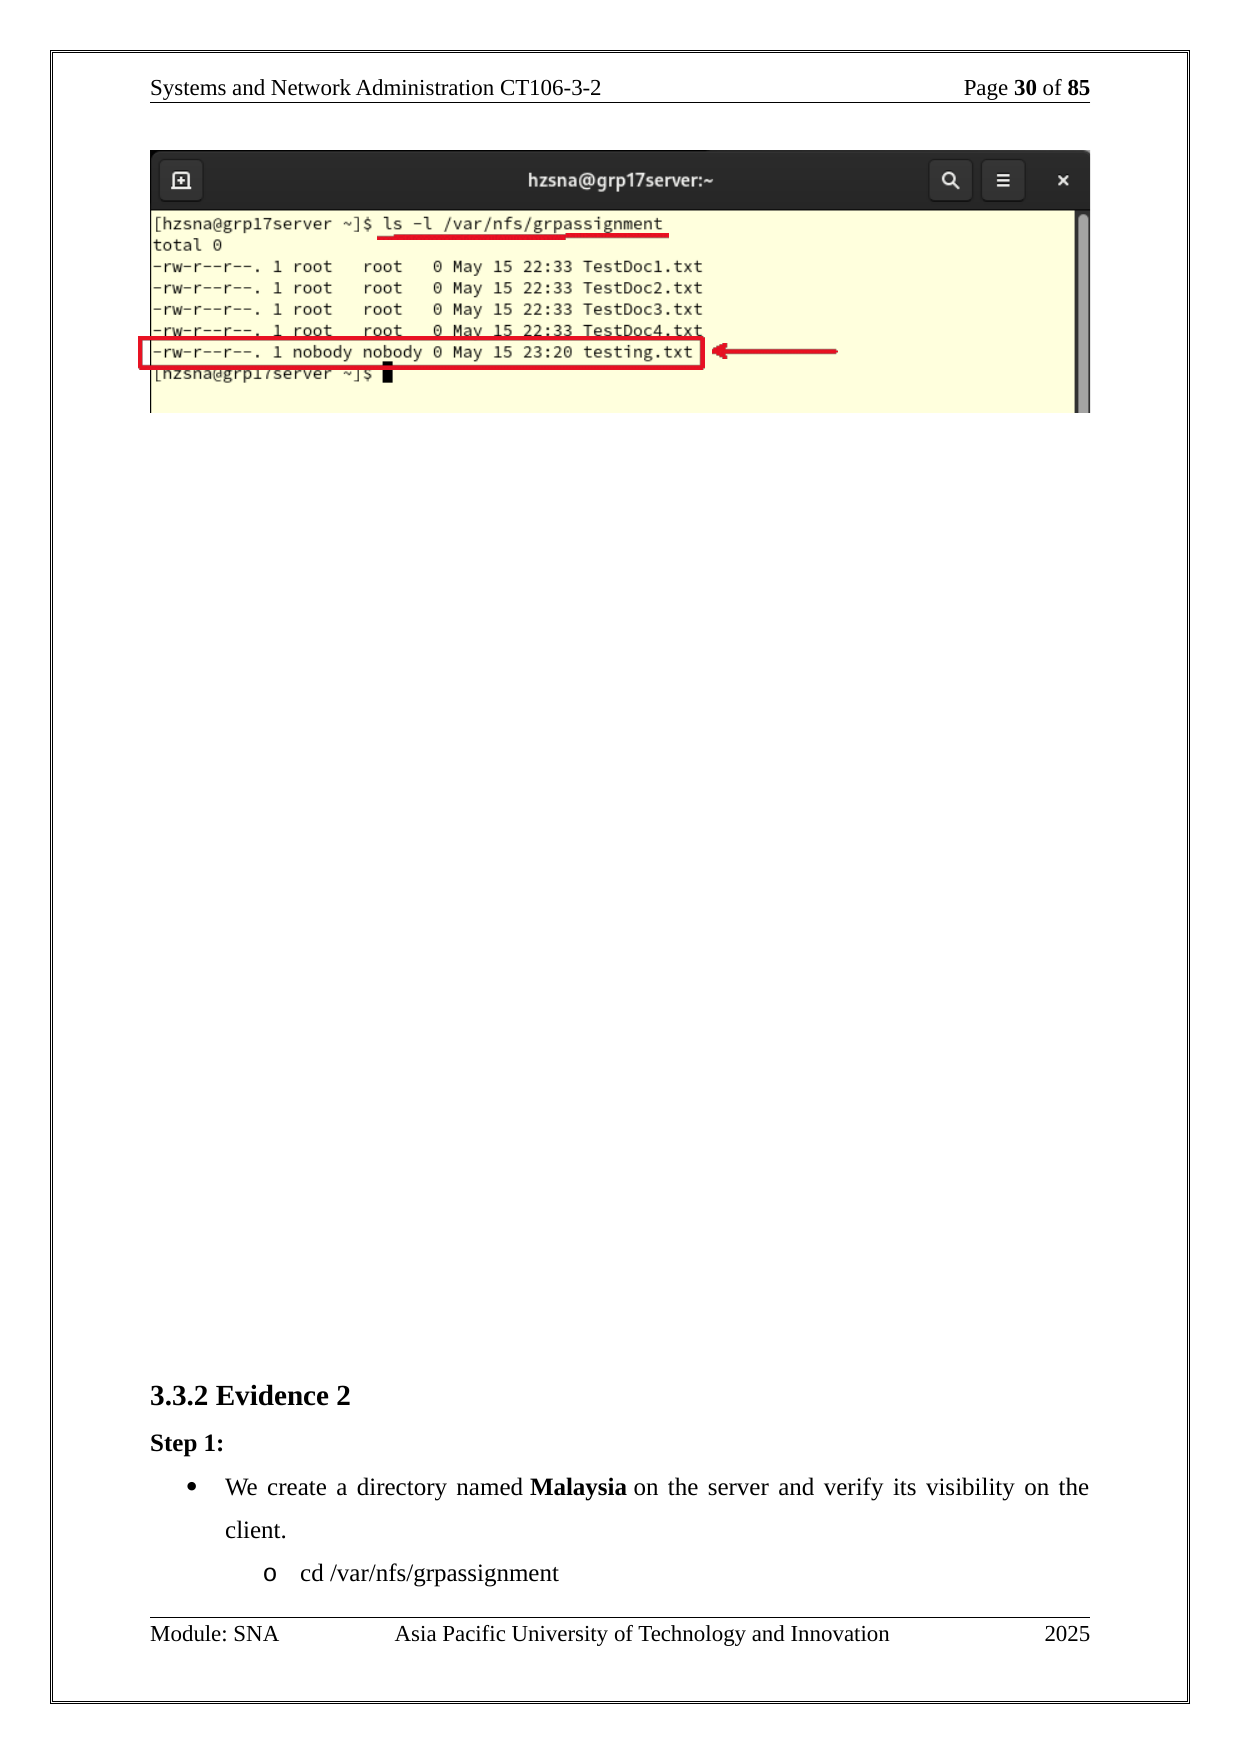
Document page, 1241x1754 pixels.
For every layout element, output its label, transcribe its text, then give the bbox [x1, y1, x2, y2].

list We create a directory named Malaysia on the server and verify its visibility on the client. [187, 1472, 1090, 1543]
picture [138, 150, 1091, 413]
text Step 1: [150, 1428, 1090, 1457]
subtitle 3.3.2 Evidence 2 [150, 1378, 1090, 1412]
list cd /var/nfs/grpassignment [262, 1558, 1090, 1589]
